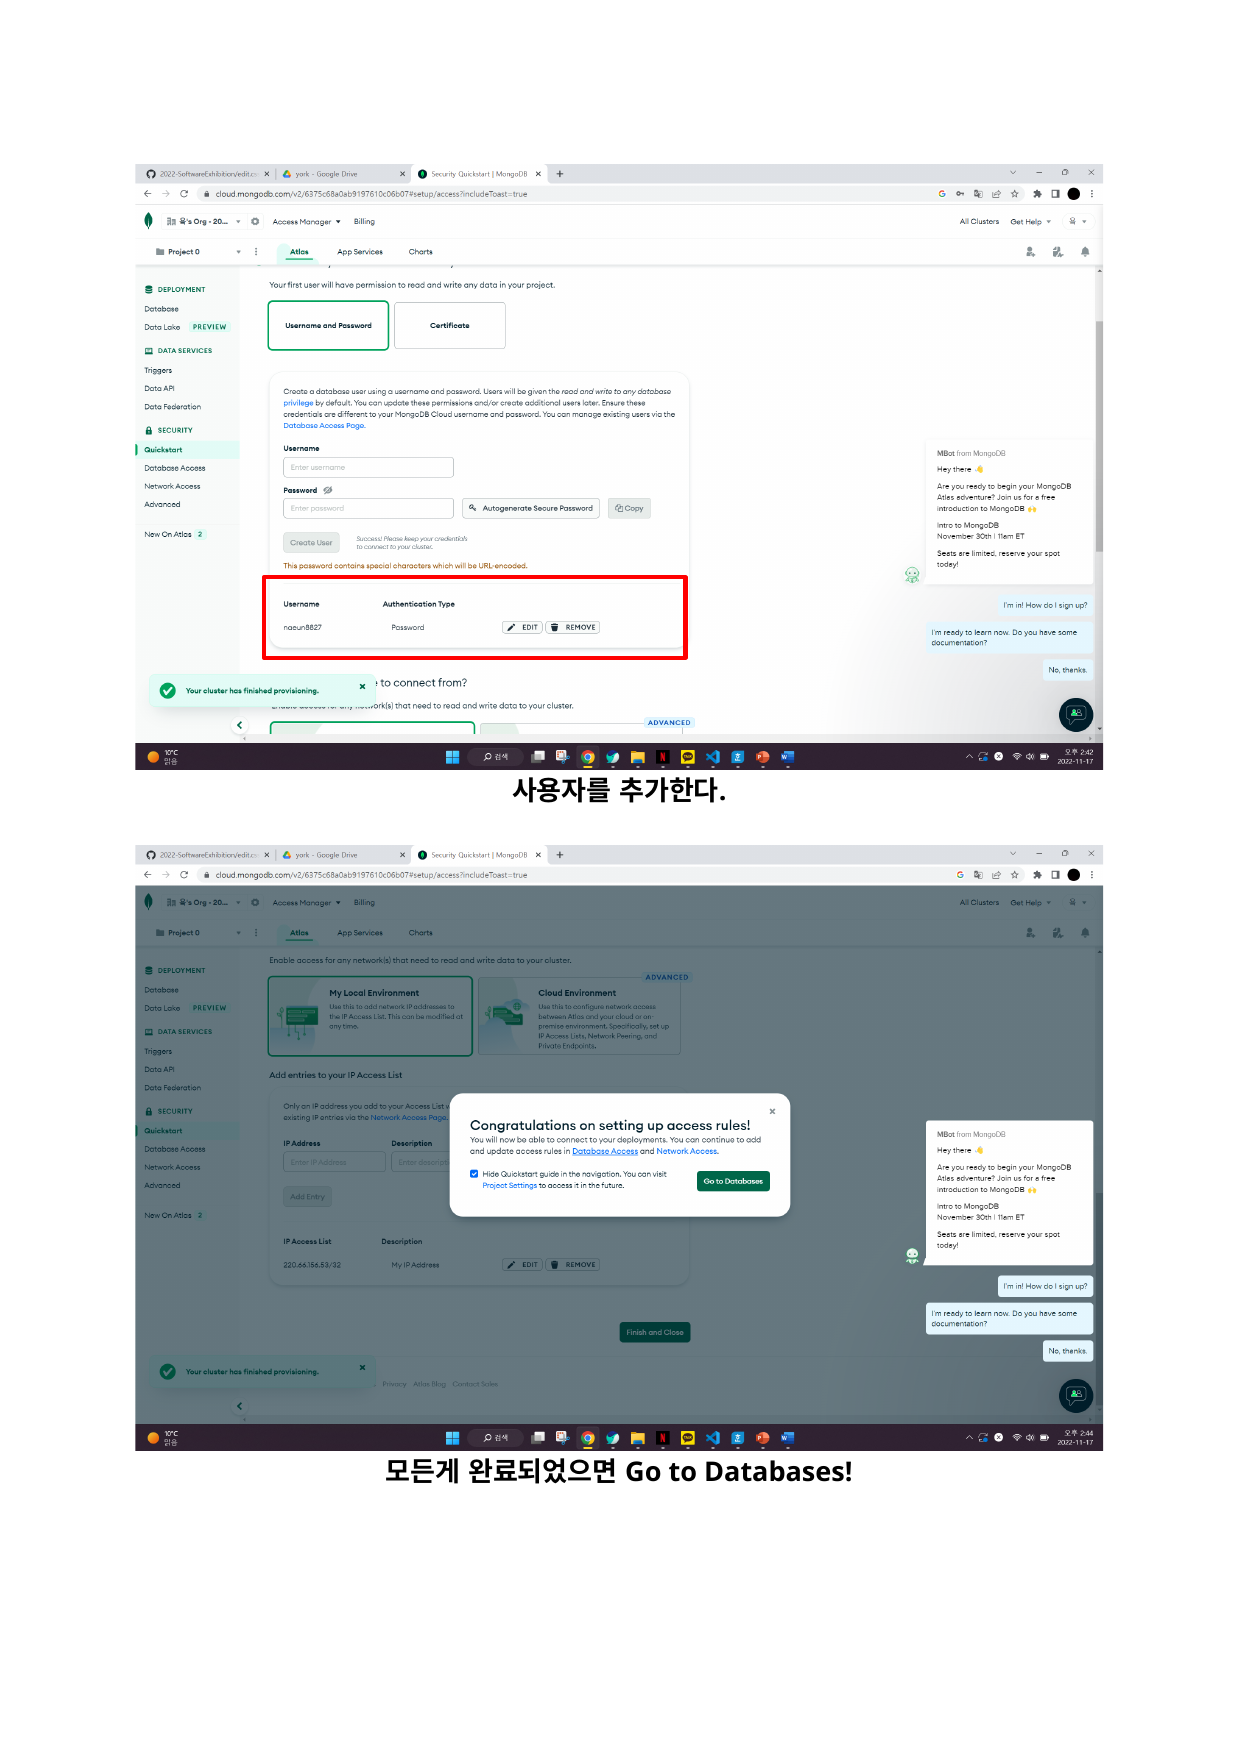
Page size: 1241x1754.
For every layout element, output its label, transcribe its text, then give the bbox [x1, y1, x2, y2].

picture [135, 164, 1104, 770]
text 사용자를 추가한다. [135, 770, 1103, 809]
picture [135, 845, 1104, 1451]
text 모든게 완료되었으면 Go to Databases! [135, 1451, 1103, 1490]
